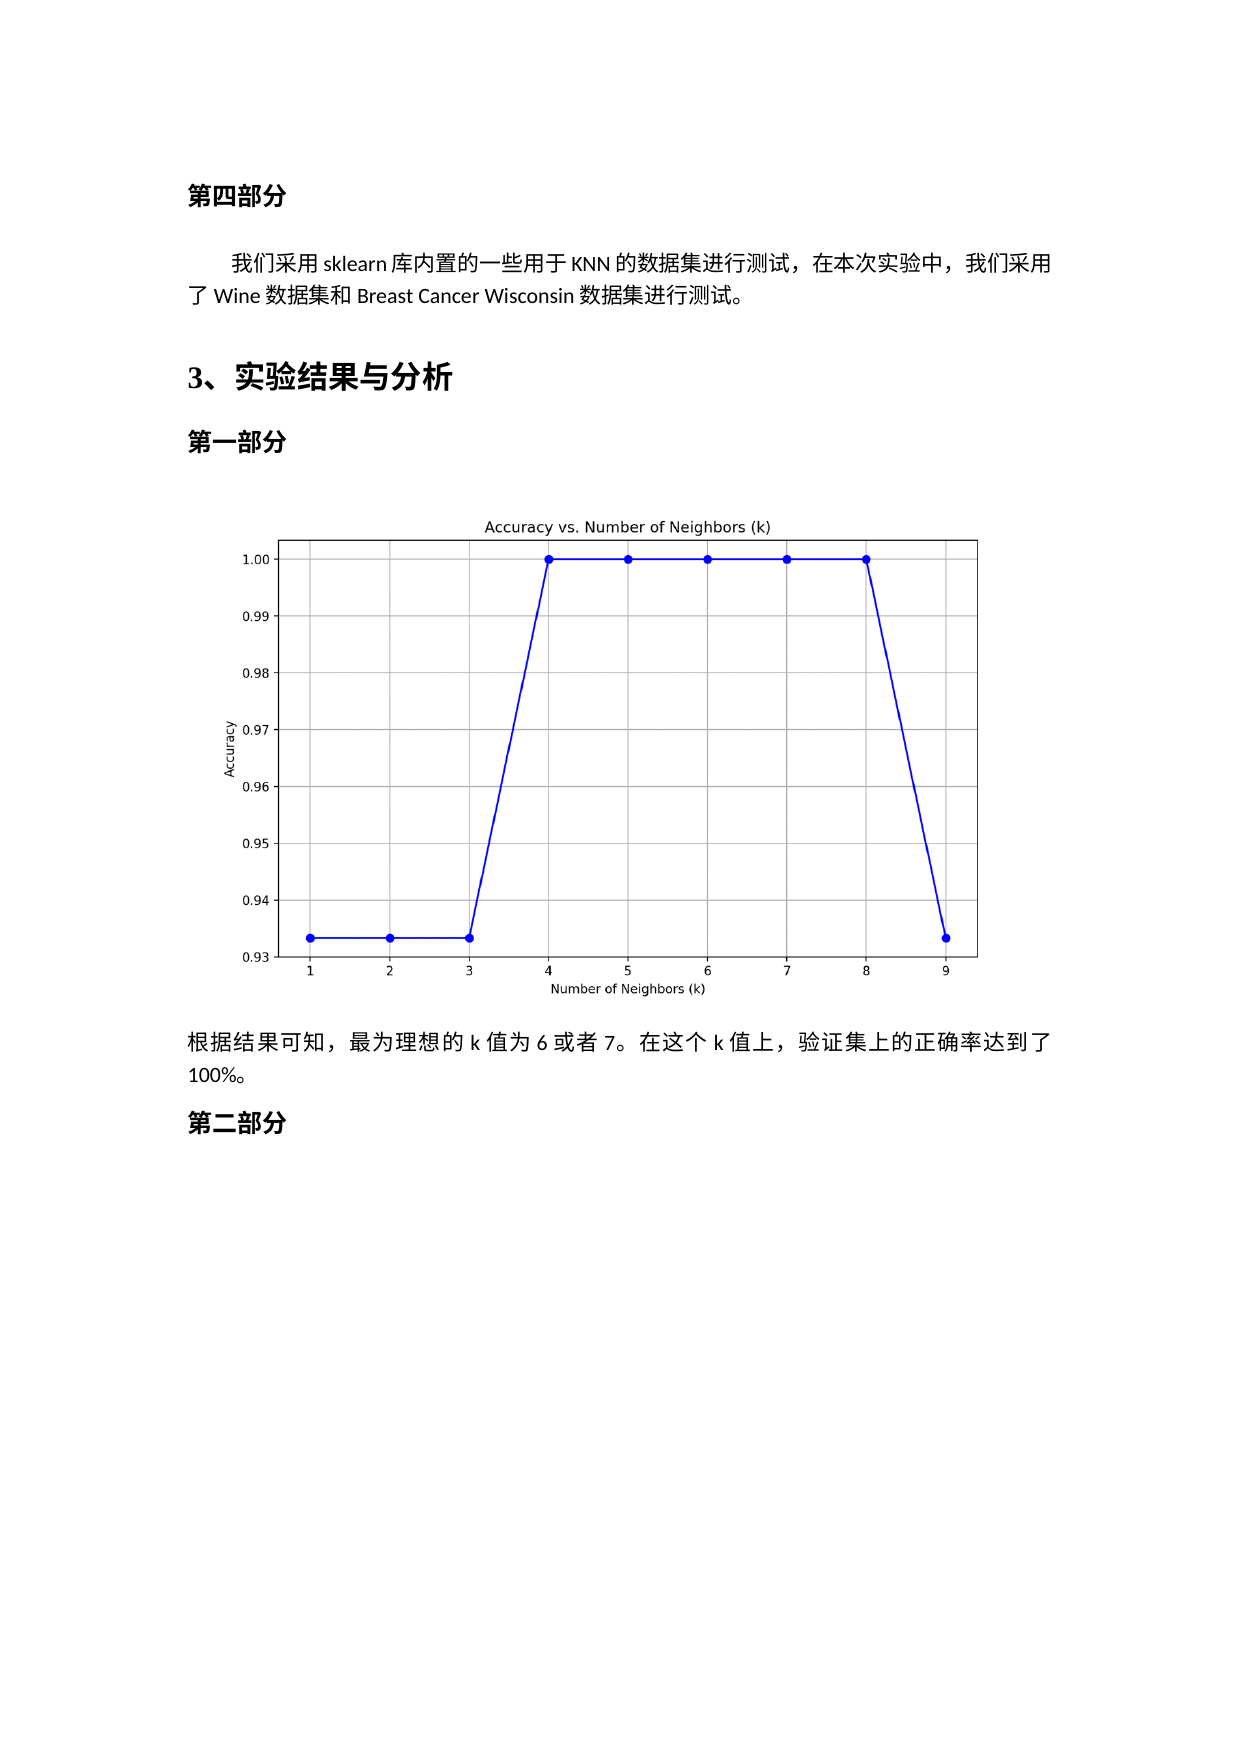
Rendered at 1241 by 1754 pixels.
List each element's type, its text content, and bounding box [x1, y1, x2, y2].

text 第四部分 [187, 162, 1053, 227]
text 第二部分 [187, 1089, 1053, 1154]
text 我们采用sklearn库内置的一些用于KNN的数据集进行测试，在本次实验中，我们采用了Wine数据集和Breast Cancer Wisconsin数据集进行测试。 [187, 245, 1053, 310]
picture [187, 492, 1053, 1009]
text 根据结果可知，最为理想的k值为6或者7。在这个k值上，验证集上的正确率达到了100%。 [187, 1024, 1053, 1089]
text 第一部分 [187, 408, 1053, 473]
text 3、实验结果与分析 [187, 343, 1053, 408]
